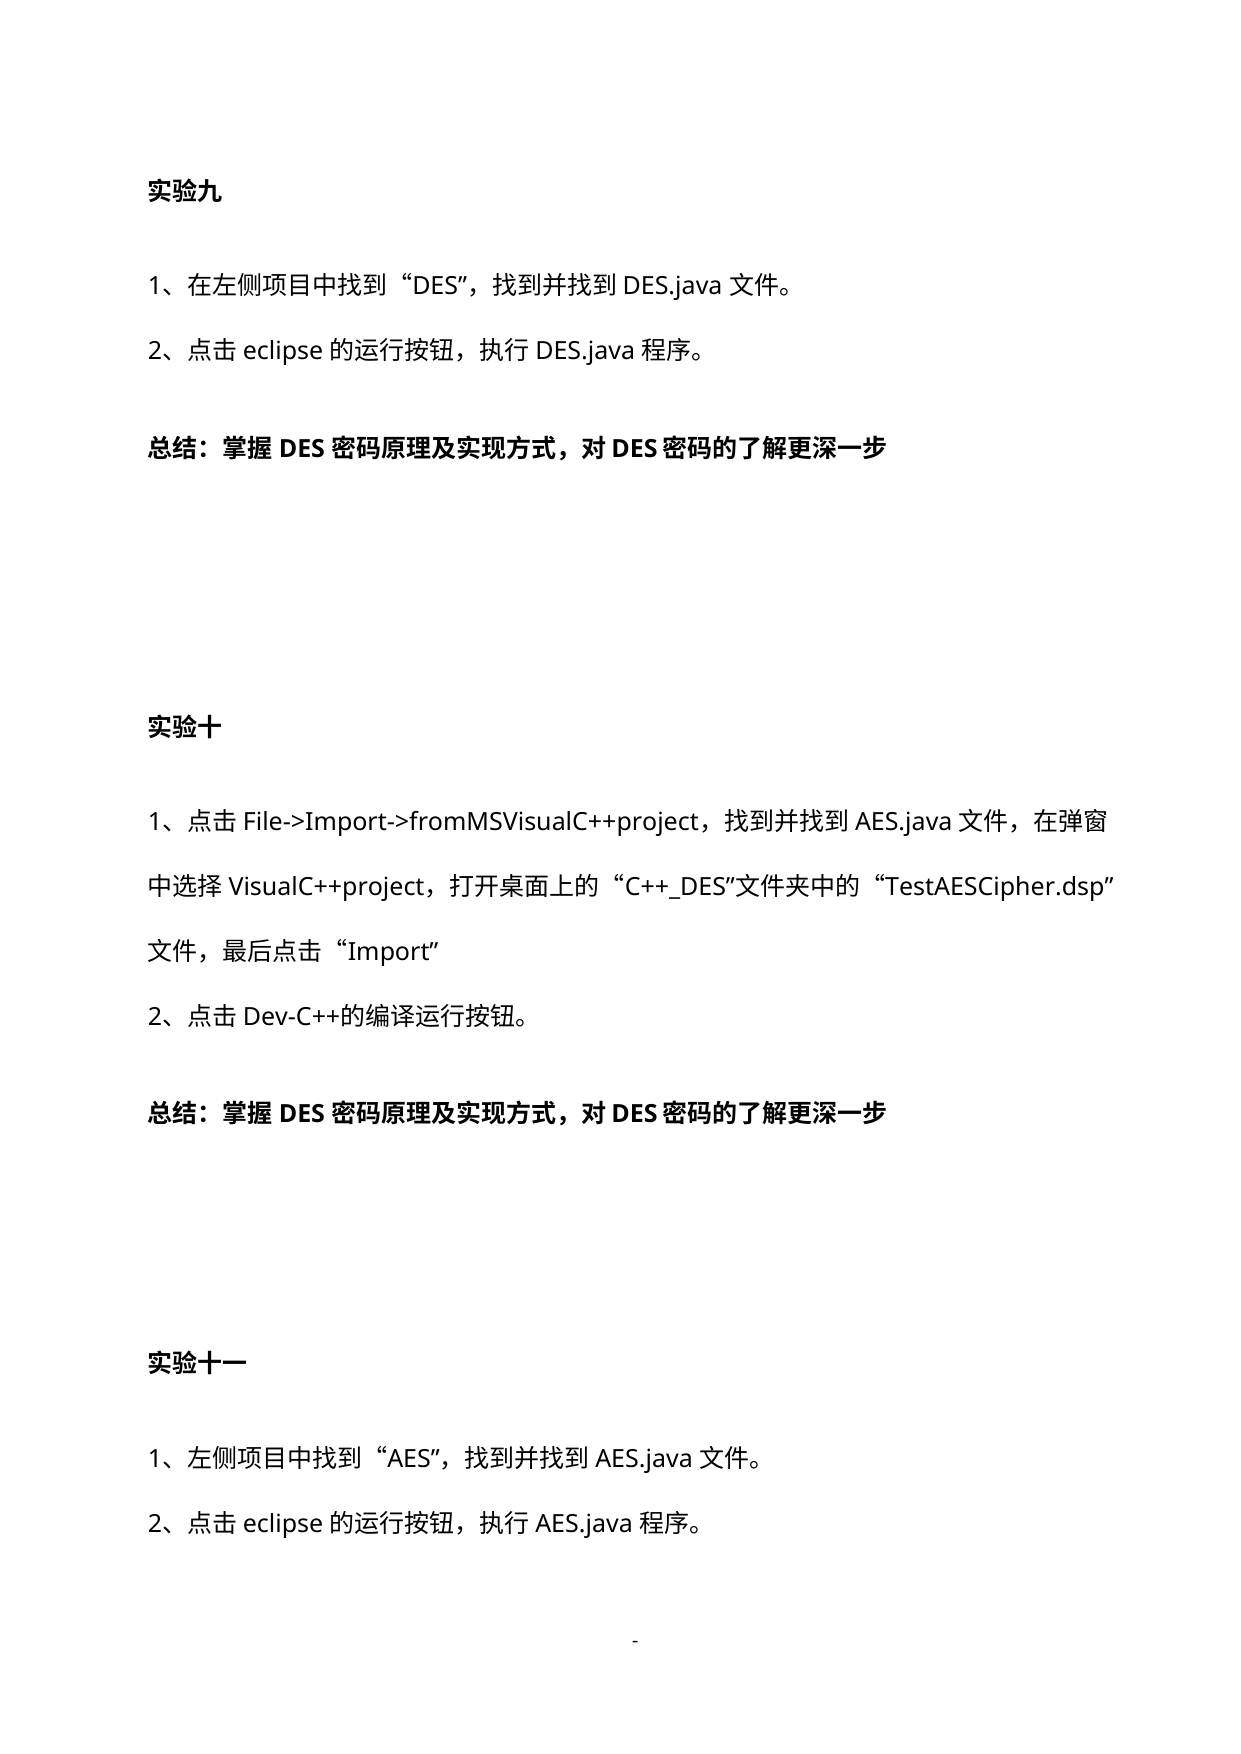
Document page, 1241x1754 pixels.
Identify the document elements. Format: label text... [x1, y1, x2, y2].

text 2、点击 eclipse 的运行按钮，执行 DES.java 程序。 [148, 316, 1122, 381]
list 实验九 [148, 157, 1122, 222]
text 总结：掌握 DES 密码原理及实现方式，对DES密码的了解更深一步 [148, 1079, 1122, 1144]
text 1、左侧项目中找到“AES”，找到并找到 AES.java 文件。 [148, 1424, 1122, 1489]
list 点击 File->Import->fromMSVisualC++project，找到并找到 AES.java 文件，在弹窗中选择 VisualC++project，打开桌面上的“C++_DES”文件夹中的“TestAESCipher.dsp”文件，最后点击“Import” [148, 787, 1122, 982]
text 2、点击 eclipse 的运行按钮，执行 AES.java 程序。 [148, 1489, 1122, 1554]
list 实验十 [148, 693, 1122, 758]
text 1、在左侧项目中找到“DES”，找到并找到 DES.java 文件。 [148, 251, 1122, 316]
list 实验十一 [148, 1329, 1122, 1394]
list 点击 Dev-C++的编译运行按钮。 [148, 982, 1122, 1047]
text 总结：掌握 DES 密码原理及实现方式，对DES密码的了解更深一步 [148, 414, 1122, 479]
